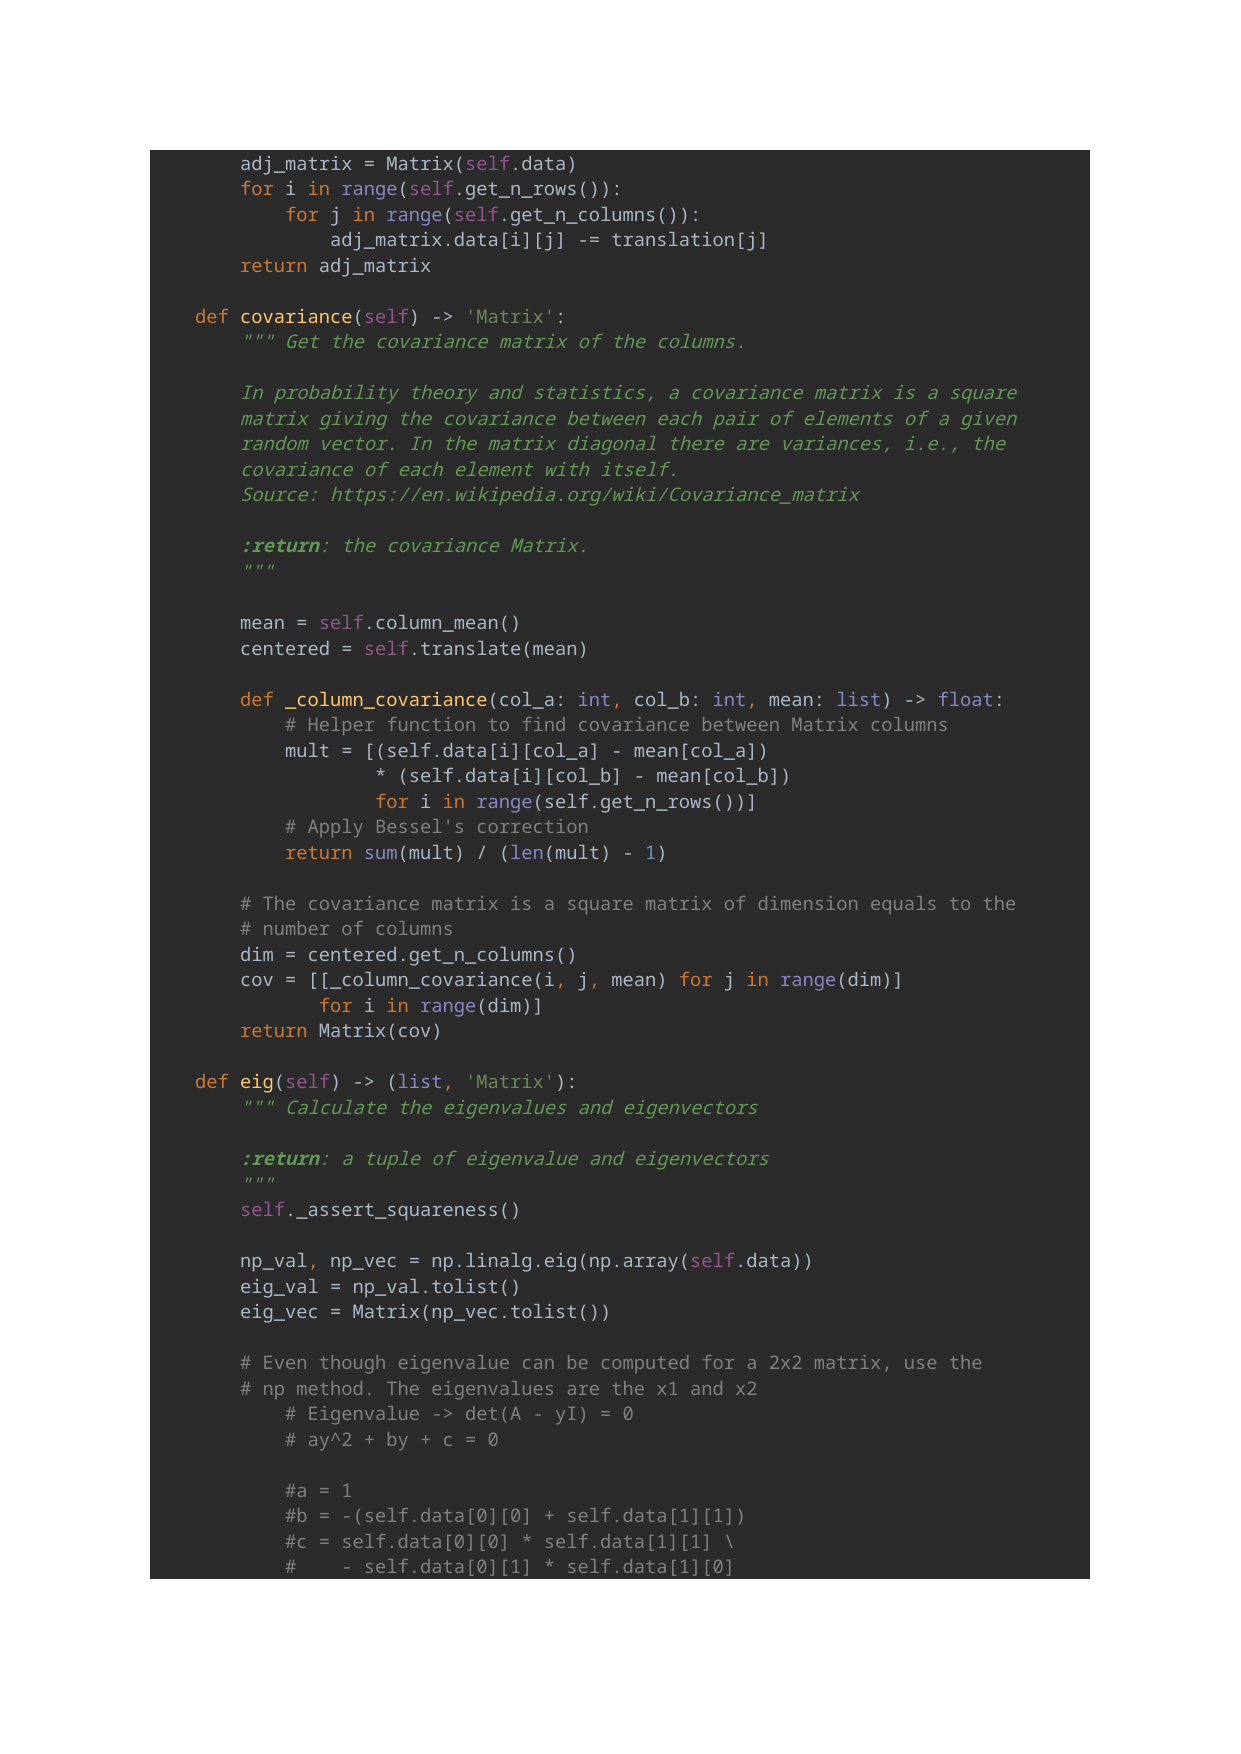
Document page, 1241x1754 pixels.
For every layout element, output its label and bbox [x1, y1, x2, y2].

text [150, 150, 1090, 1579]
